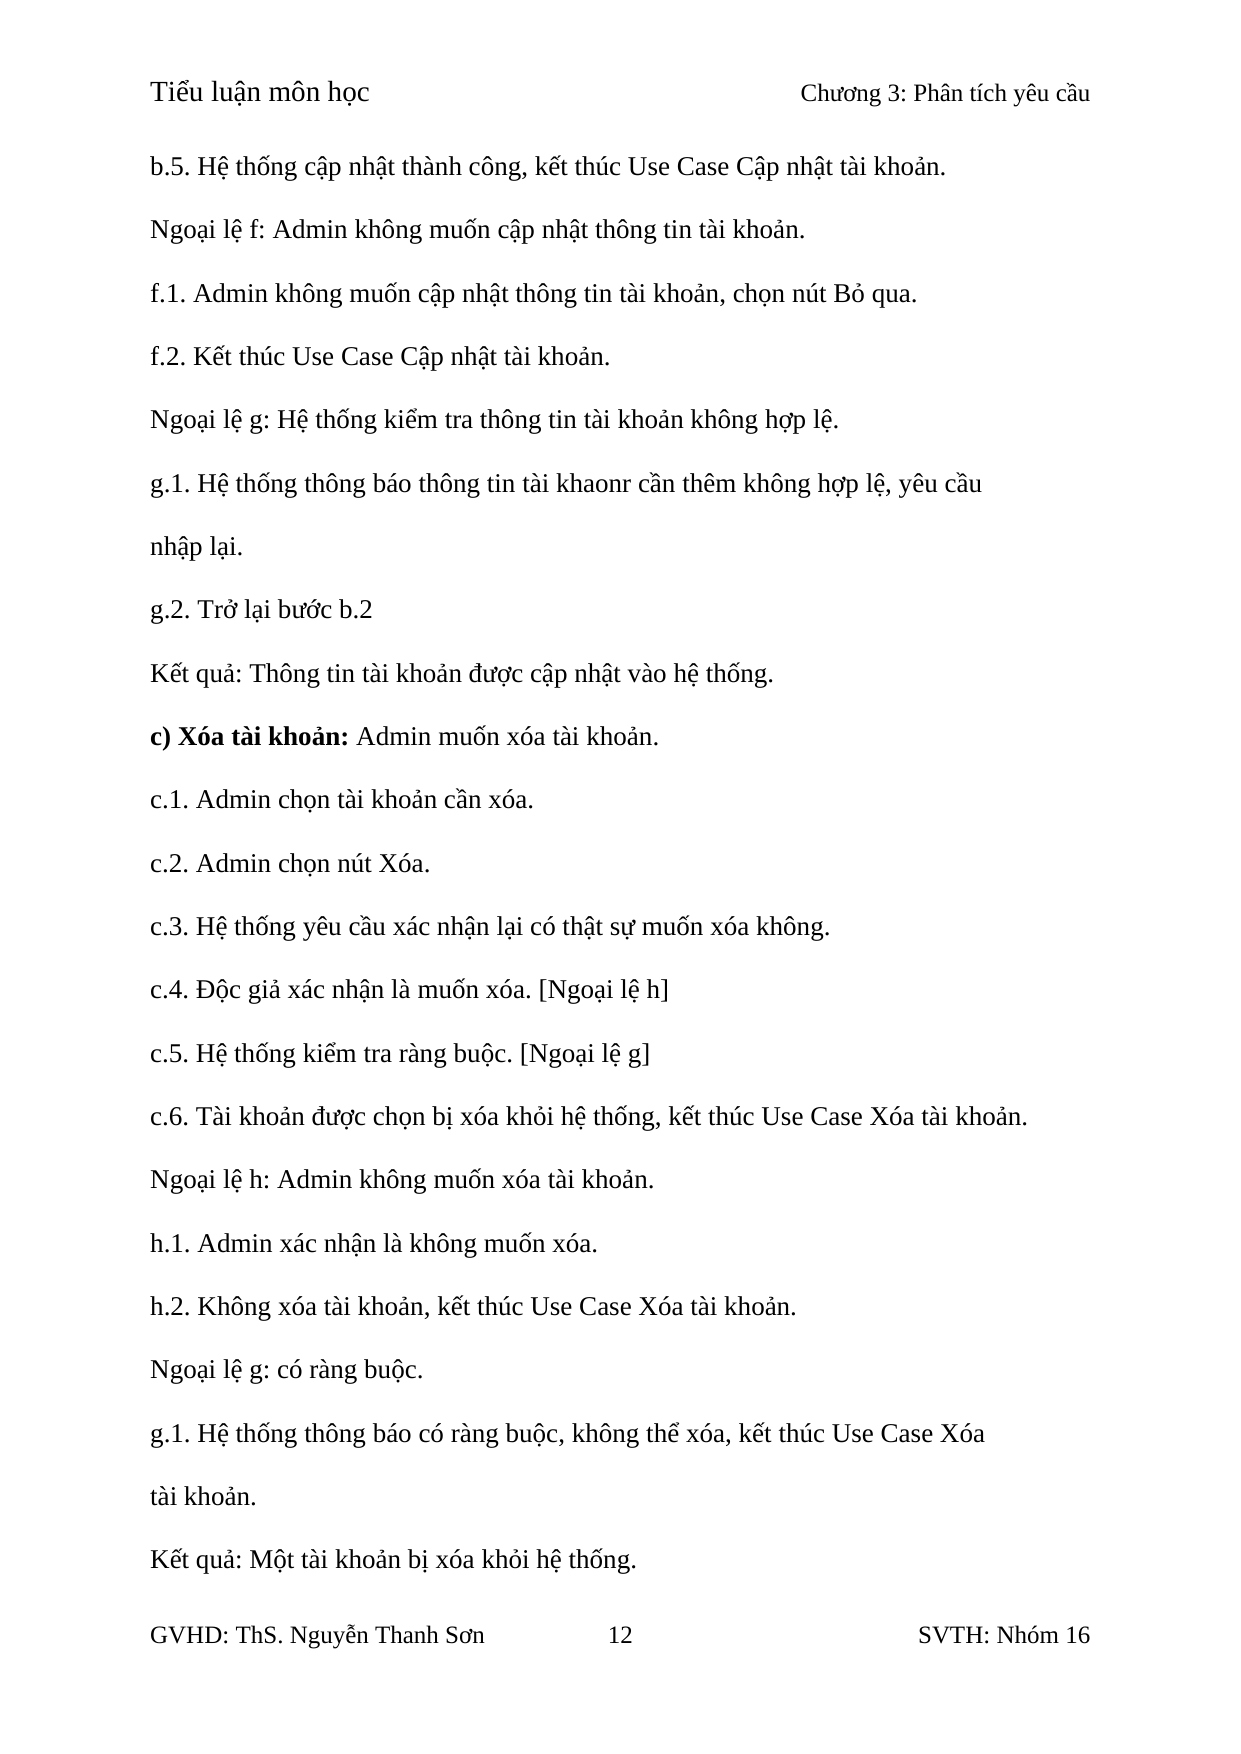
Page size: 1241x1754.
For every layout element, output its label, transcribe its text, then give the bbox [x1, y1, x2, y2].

text tài khoản. [150, 1480, 1090, 1511]
text c.3. Hệ thống yêu cầu xác nhận lại có thật sự muốn xóa không. [150, 910, 1090, 941]
text Kết quả: Thông tin tài khoản được cập nhật vào hệ thống. [150, 657, 1090, 688]
text c.4. Độc giả xác nhận là muốn xóa. [Ngoại lệ h] [150, 973, 1090, 1004]
text f.2. Kết thúc Use Case Cập nhật tài khoản. [150, 340, 1090, 371]
text c.6. Tài khoản được chọn bị xóa khỏi hệ thống, kết thúc Use Case Xóa tài khoản. [150, 1100, 1090, 1131]
text Ngoại lệ g: có ràng buộc. [150, 1353, 1090, 1384]
text b.5. Hệ thống cập nhật thành công, kết thúc Use Case Cập nhật tài khoản. [150, 150, 1090, 181]
text c.5. Hệ thống kiểm tra ràng buộc. [Ngoại lệ g] [150, 1037, 1090, 1068]
text c.2. Admin chọn nút Xóa. [150, 847, 1090, 878]
text c) Xóa tài khoản: Admin muốn xóa tài khoản. [150, 720, 1090, 751]
text g.2. Trở lại bước b.2 [150, 593, 1090, 624]
text h.1. Admin xác nhận là không muốn xóa. [150, 1227, 1090, 1258]
text h.2. Không xóa tài khoản, kết thúc Use Case Xóa tài khoản. [150, 1290, 1090, 1321]
text Ngoại lệ g: Hệ thống kiểm tra thông tin tài khoản không hợp lệ. [150, 403, 1090, 434]
text nhập lại. [150, 530, 1090, 561]
text g.1. Hệ thống thông báo có ràng buộc, không thể xóa, kết thúc Use Case Xóa [150, 1417, 1090, 1448]
text g.1. Hệ thống thông báo thông tin tài khaonr cần thêm không hợp lệ, yêu cầu [150, 467, 1090, 498]
text Ngoại lệ h: Admin không muốn xóa tài khoản. [150, 1163, 1090, 1194]
text f.1. Admin không muốn cập nhật thông tin tài khoản, chọn nút Bỏ qua. [150, 277, 1090, 308]
text c.1. Admin chọn tài khoản cần xóa. [150, 783, 1090, 814]
text Ngoại lệ f: Admin không muốn cập nhật thông tin tài khoản. [150, 213, 1090, 244]
text Kết quả: Một tài khoản bị xóa khỏi hệ thống. [150, 1543, 1090, 1574]
